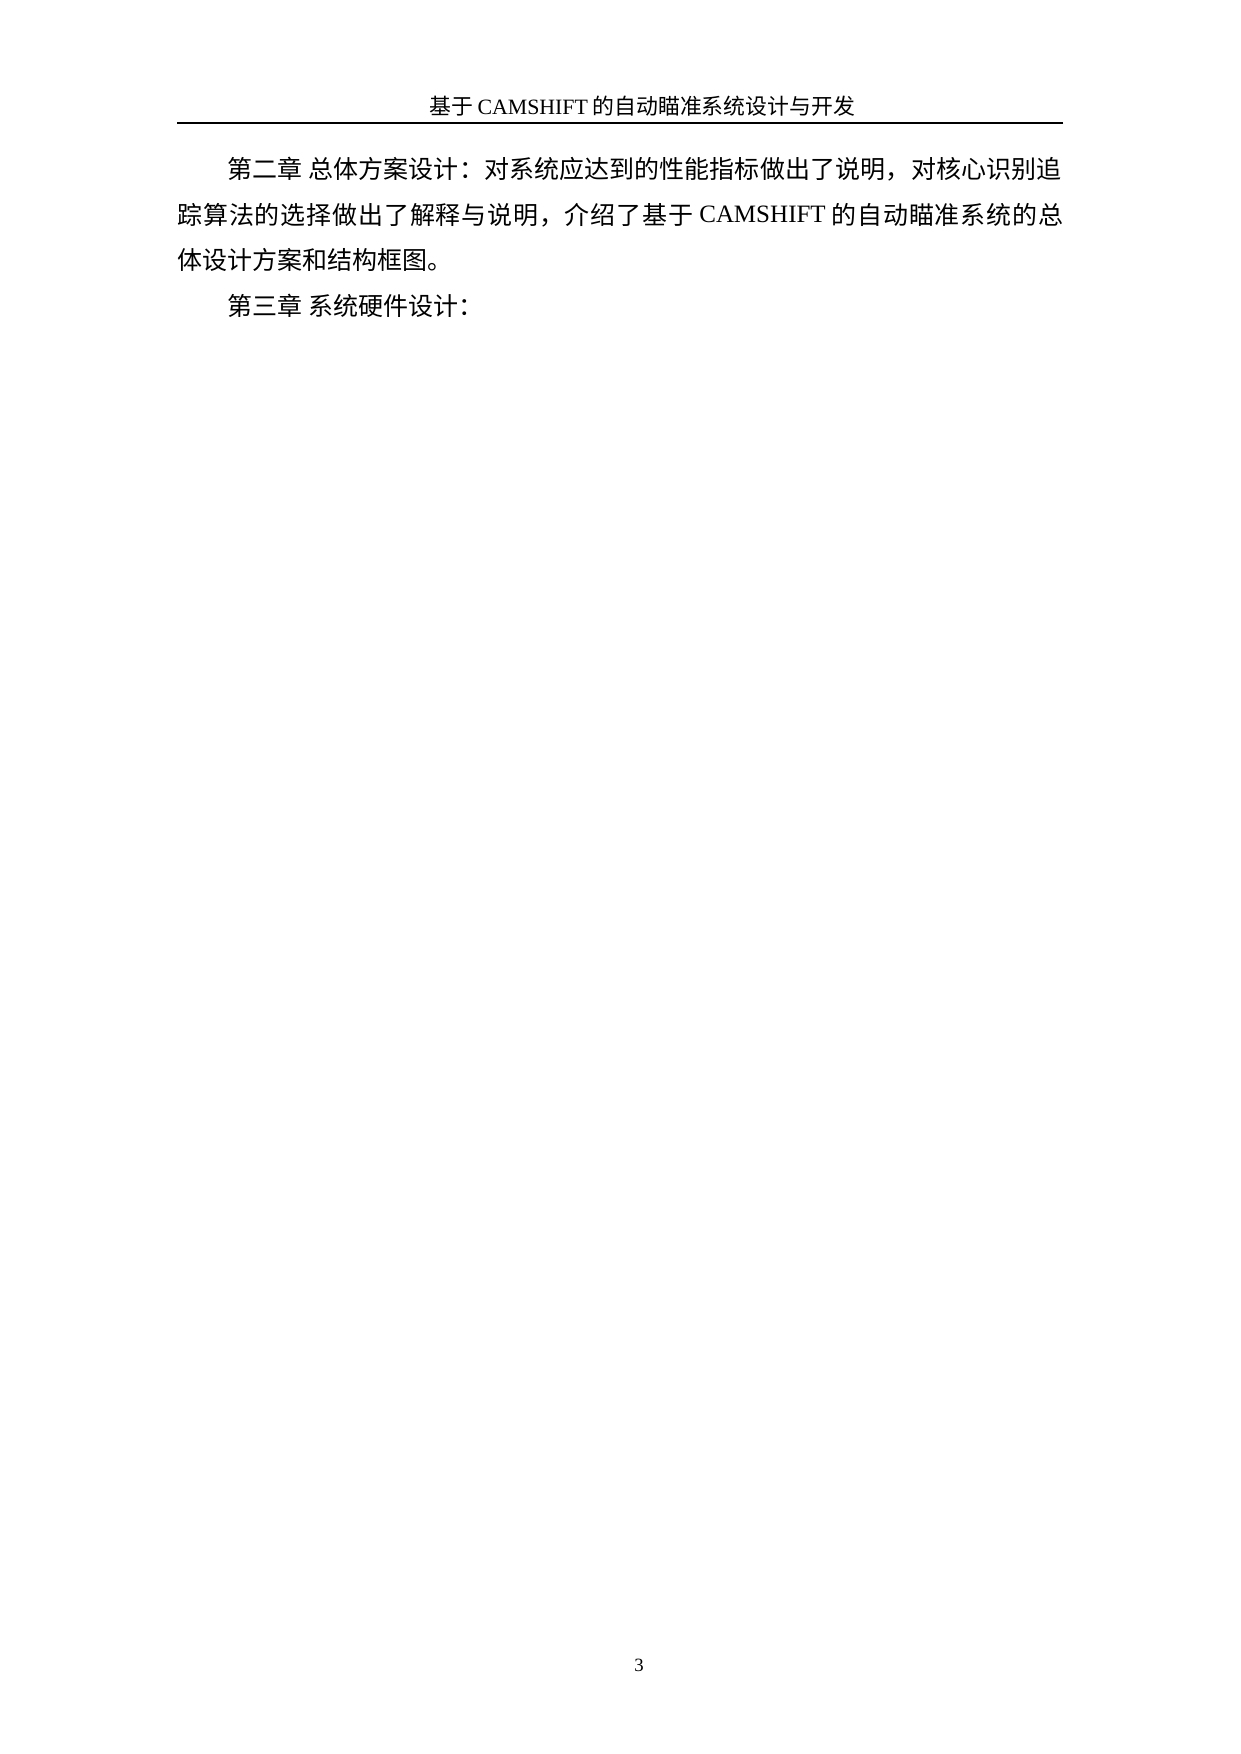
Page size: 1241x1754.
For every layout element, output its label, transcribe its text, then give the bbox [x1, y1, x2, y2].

text 第二章 总体方案设计：对系统应达到的性能指标做出了说明，对核心识别追踪算法的选择做出了解释与说明，介绍了基于CAMSHIFT的自动瞄准系统的总体设计方案和结构框图。 [177, 150, 1063, 277]
text 第三章 系统硬件设计： [177, 286, 1063, 322]
